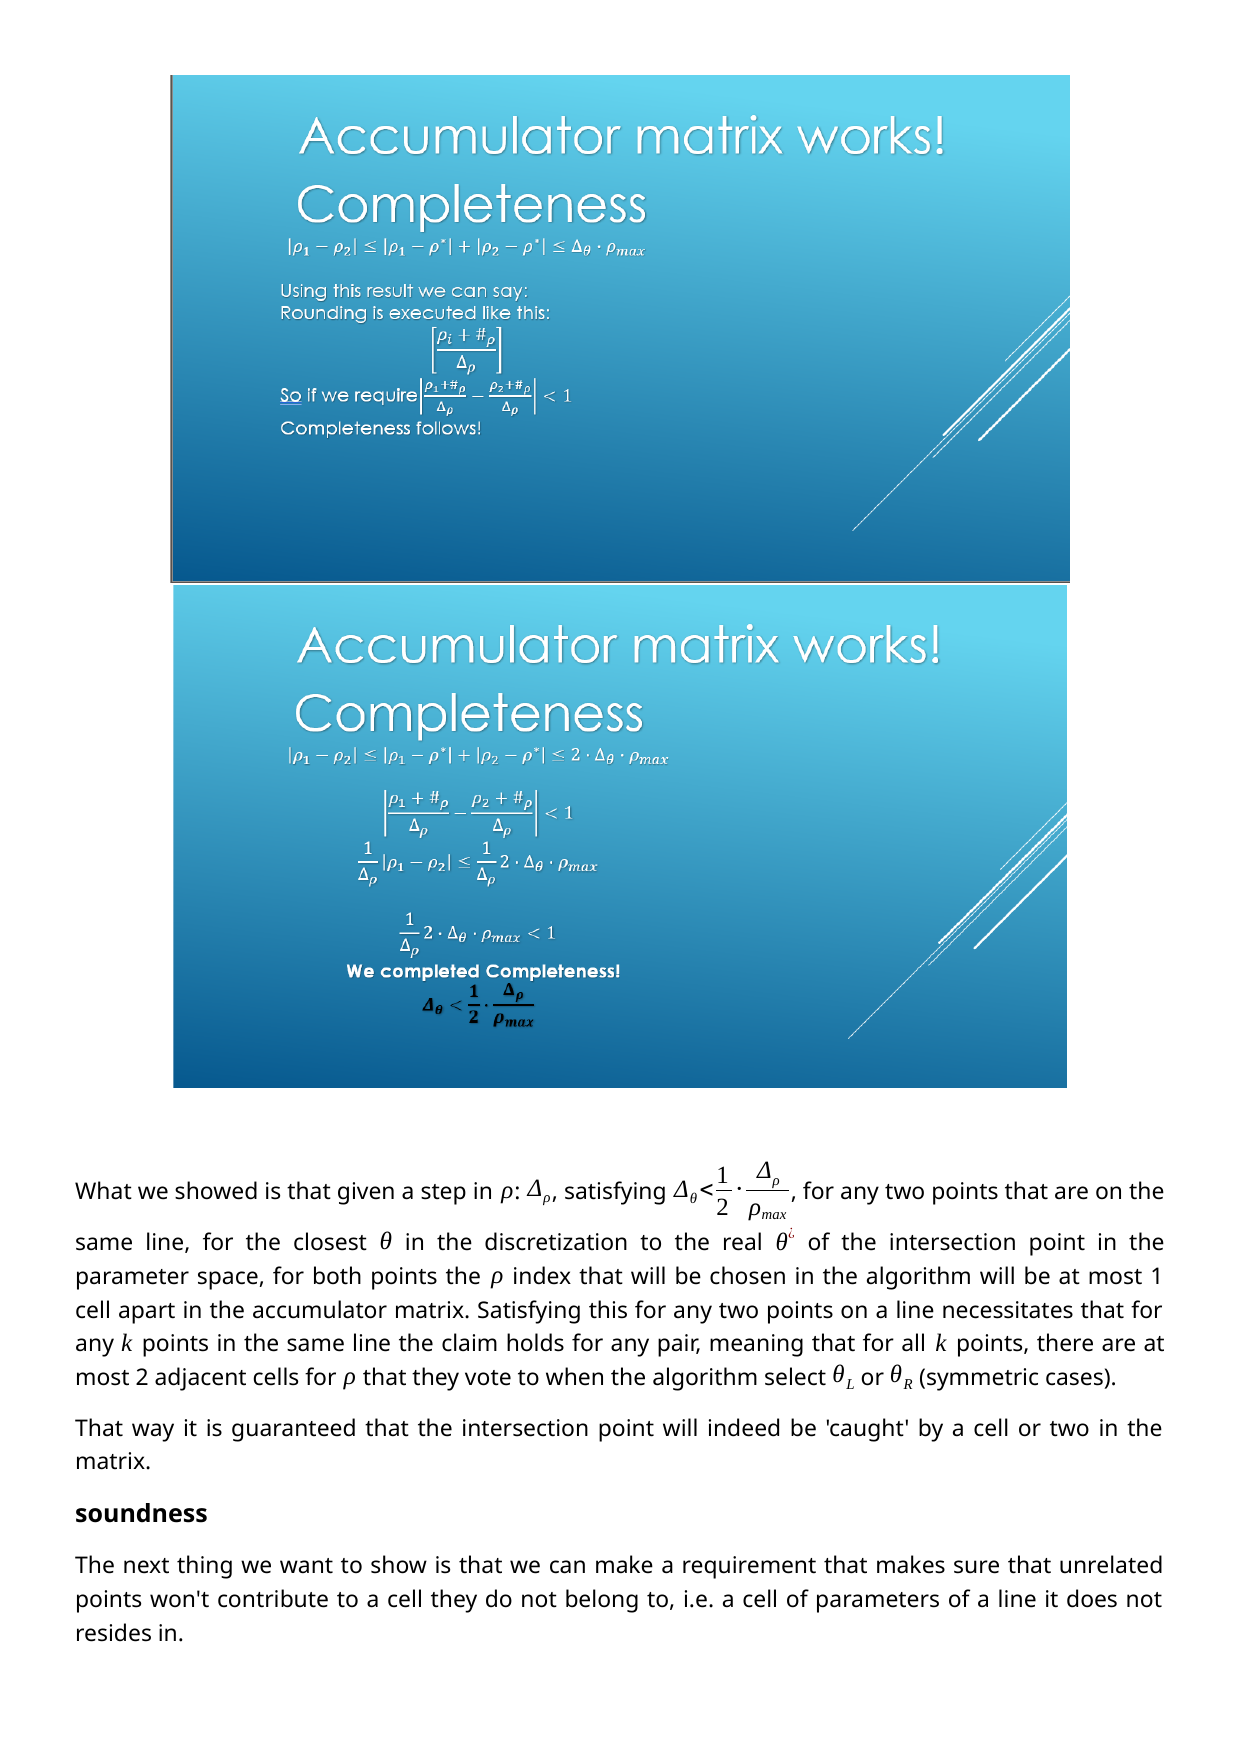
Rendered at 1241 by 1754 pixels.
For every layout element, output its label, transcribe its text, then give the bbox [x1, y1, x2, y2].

text The next thing we want to show is that we can make a requirement that makes sure that unrelated points won't contribute to a cell they do not belong to, i.e. a cell of parameters of a line it does not resides in. [75, 1549, 1165, 1648]
text soundness [75, 1496, 1165, 1530]
text What we showed is that given a step in : , satisfying , for any two points that are on the same line, for the closest in the discretization to the real of the intersection point in the parameter space, for both points the index that will be chosen in the algorithm will be at most 1 cell apart in the accumulator matrix. Satisfying this for any two points on a line necessitates that for any points in the same line the claim holds for any pair, meaning that for all points, there are at most 2 adjacent cells for that they vote to when the algorithm select or (symmetric cases). [75, 1157, 1165, 1392]
picture [170, 75, 1070, 583]
text That way it is guaranteed that the intersection point will indeed be 'caught' by a cell or two in the matrix. [75, 1412, 1165, 1477]
picture [173, 585, 1067, 1088]
